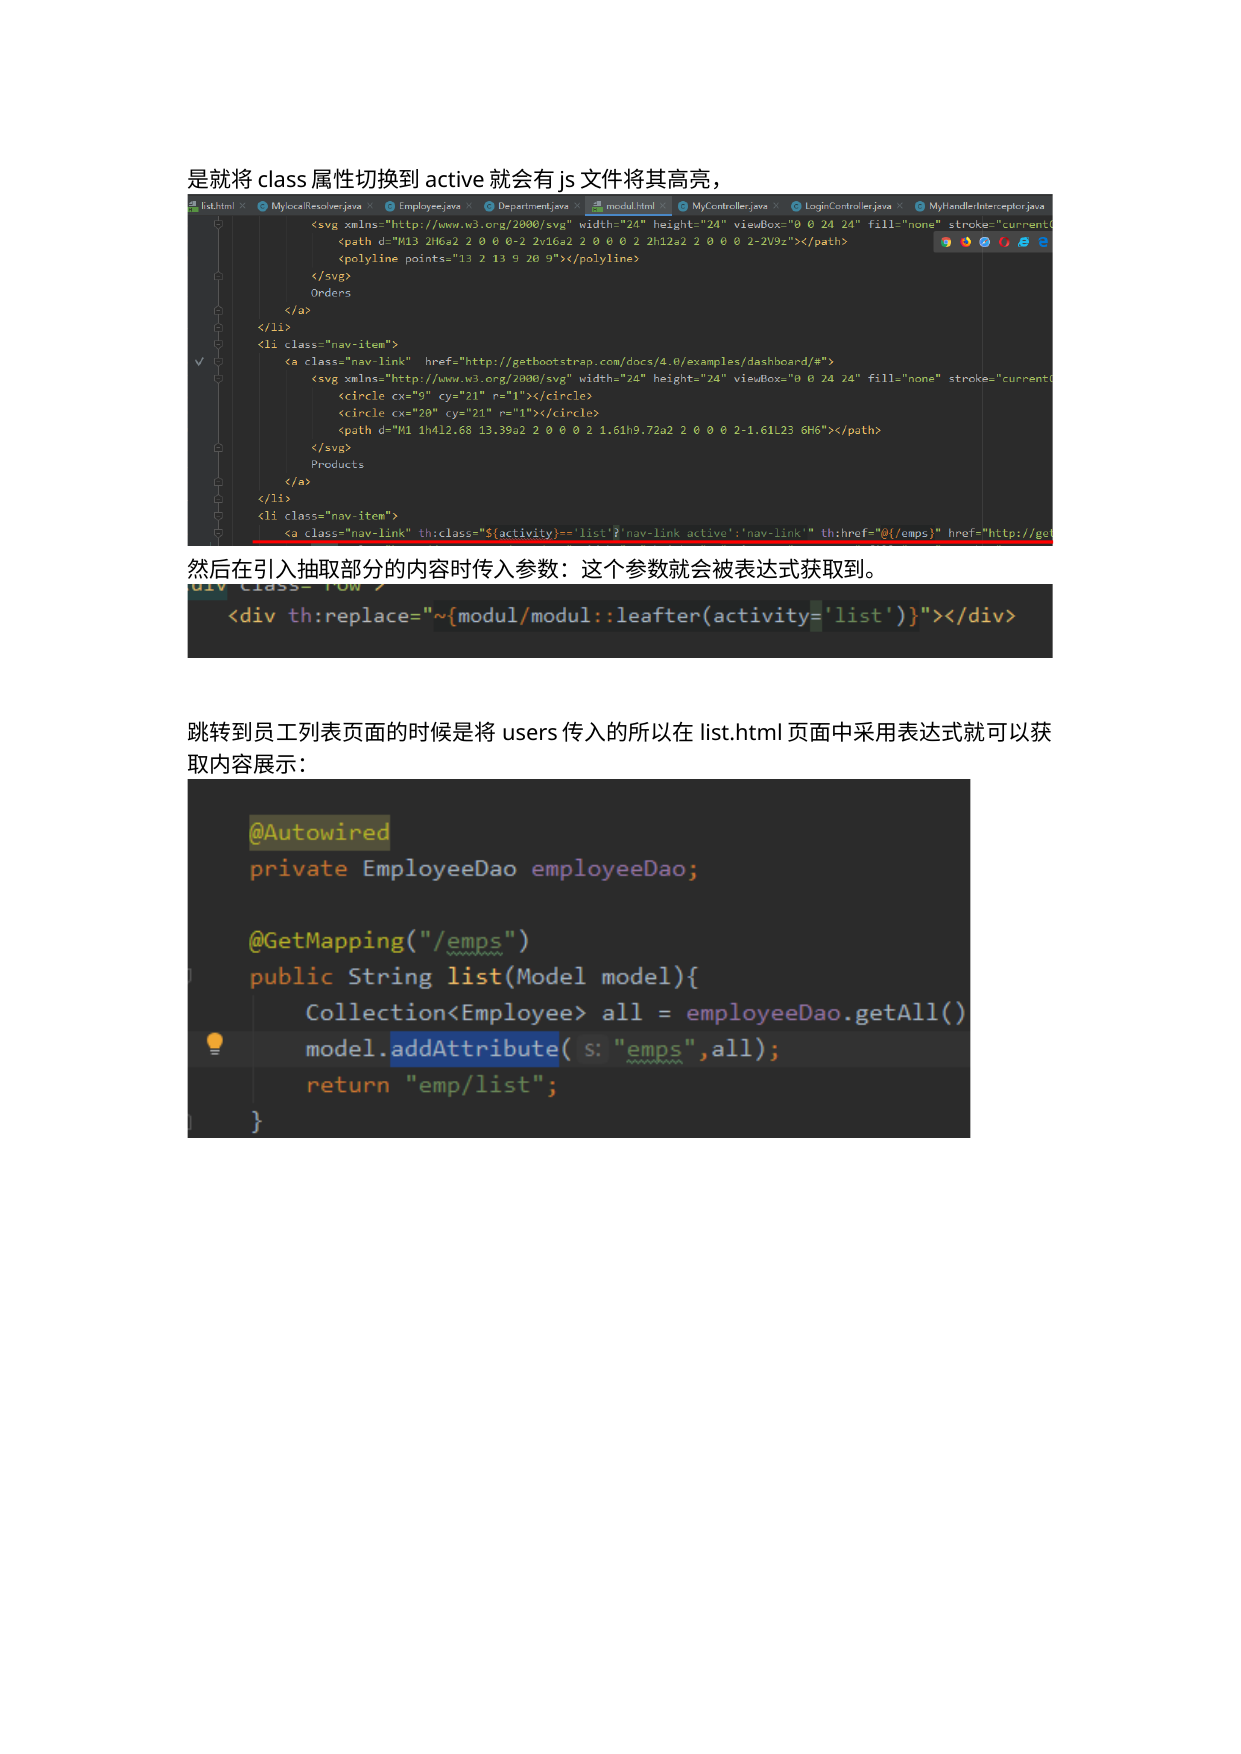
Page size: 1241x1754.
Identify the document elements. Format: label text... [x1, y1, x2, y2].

text 然后在引入抽取部分的内容时传入参数：这个参数就会被表达式获取到。 [187, 552, 1053, 584]
picture [187, 584, 1053, 658]
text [187, 162, 1053, 194]
picture [187, 194, 1053, 546]
text 跳转到员工列表页面的时候是将users传入的所以在list.html页面中采用表达式就可以获取内容展示： [187, 714, 1053, 779]
picture [187, 779, 971, 1138]
